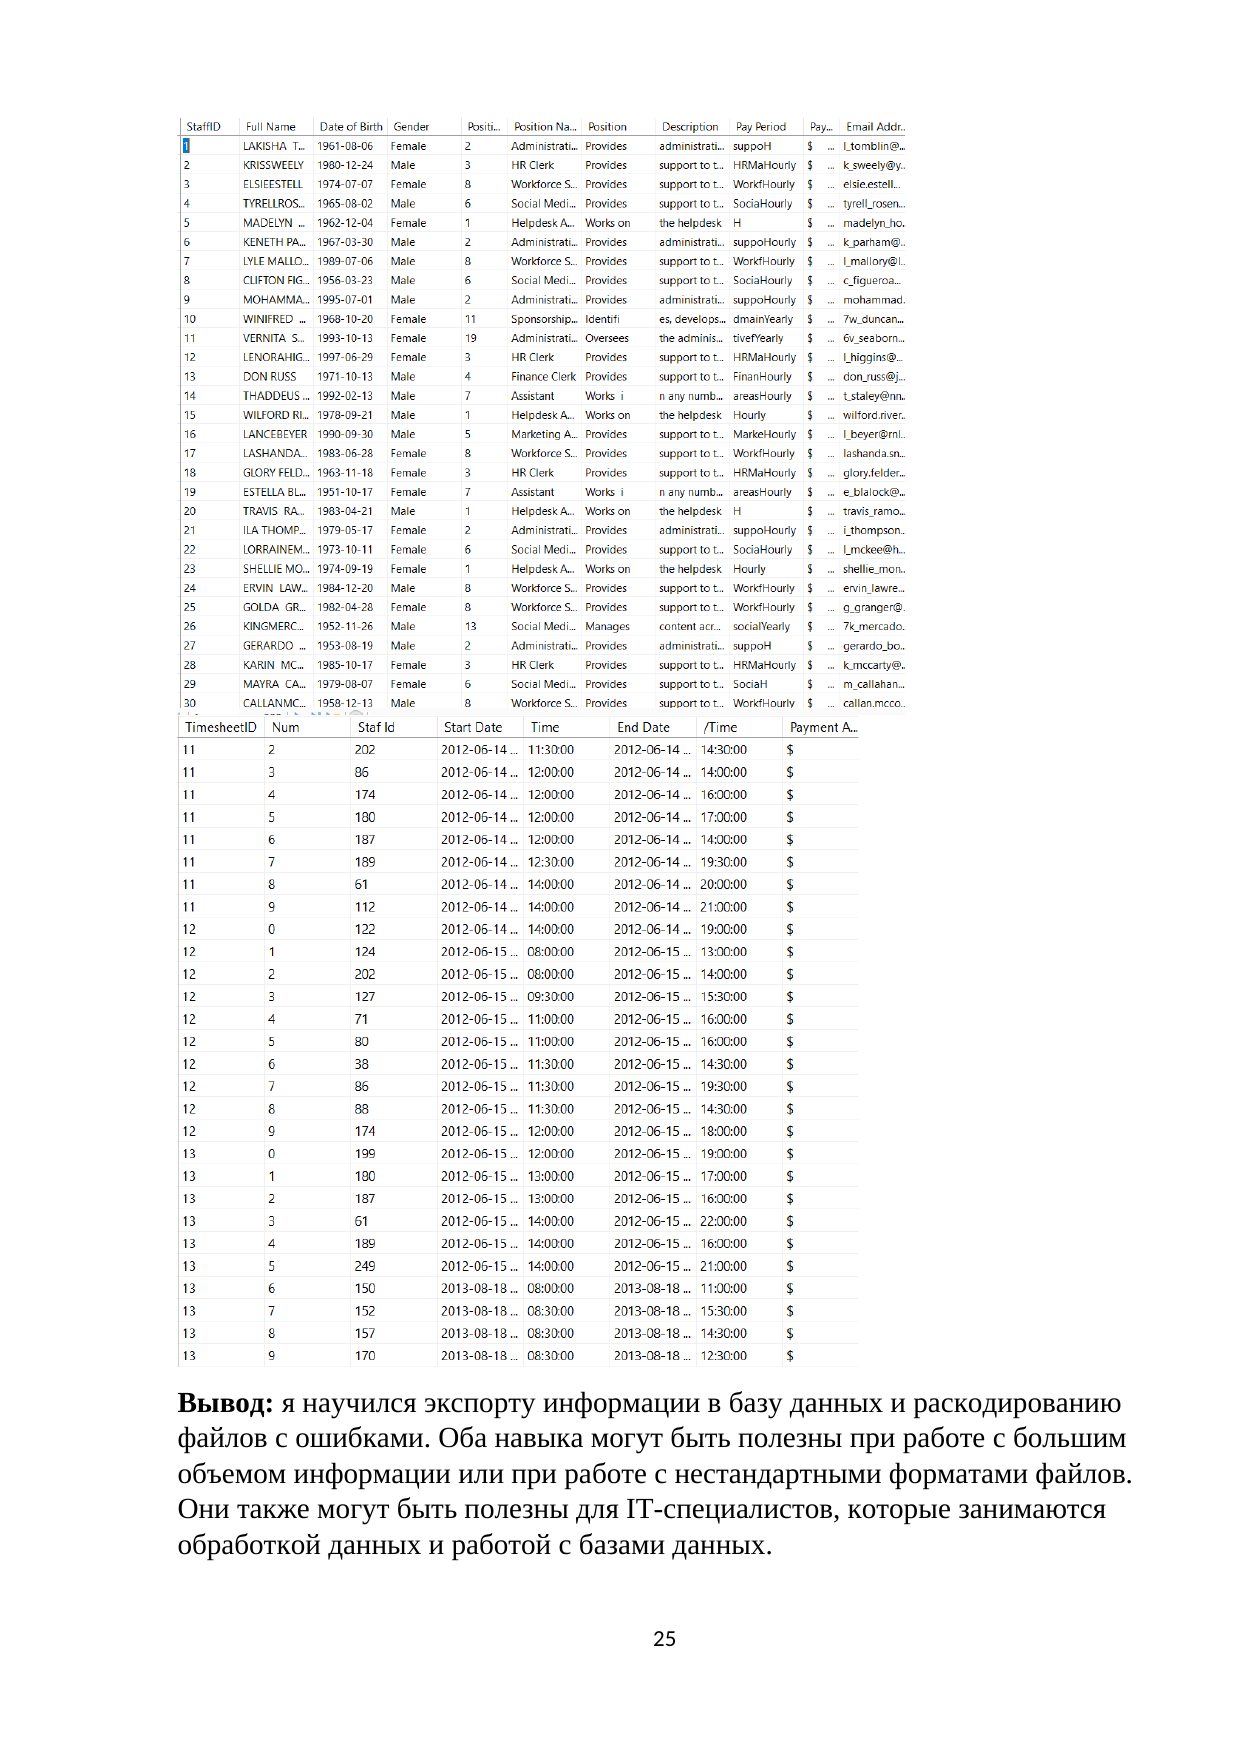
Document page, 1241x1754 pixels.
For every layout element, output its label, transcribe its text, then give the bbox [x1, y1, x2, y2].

picture [177, 118, 906, 715]
picture [177, 716, 859, 1367]
text Вывод: я научился экспорту информации в базу данных и раскодированию файлов с ошибками. Оба навыка могут быть полезны при работе с большим объемом информации или при работе с нестандартными форматами файлов. Они также могут быть полезны для IT-специалистов, которые занимаются обработкой данных и работой с базами данных. [177, 1385, 1152, 1561]
